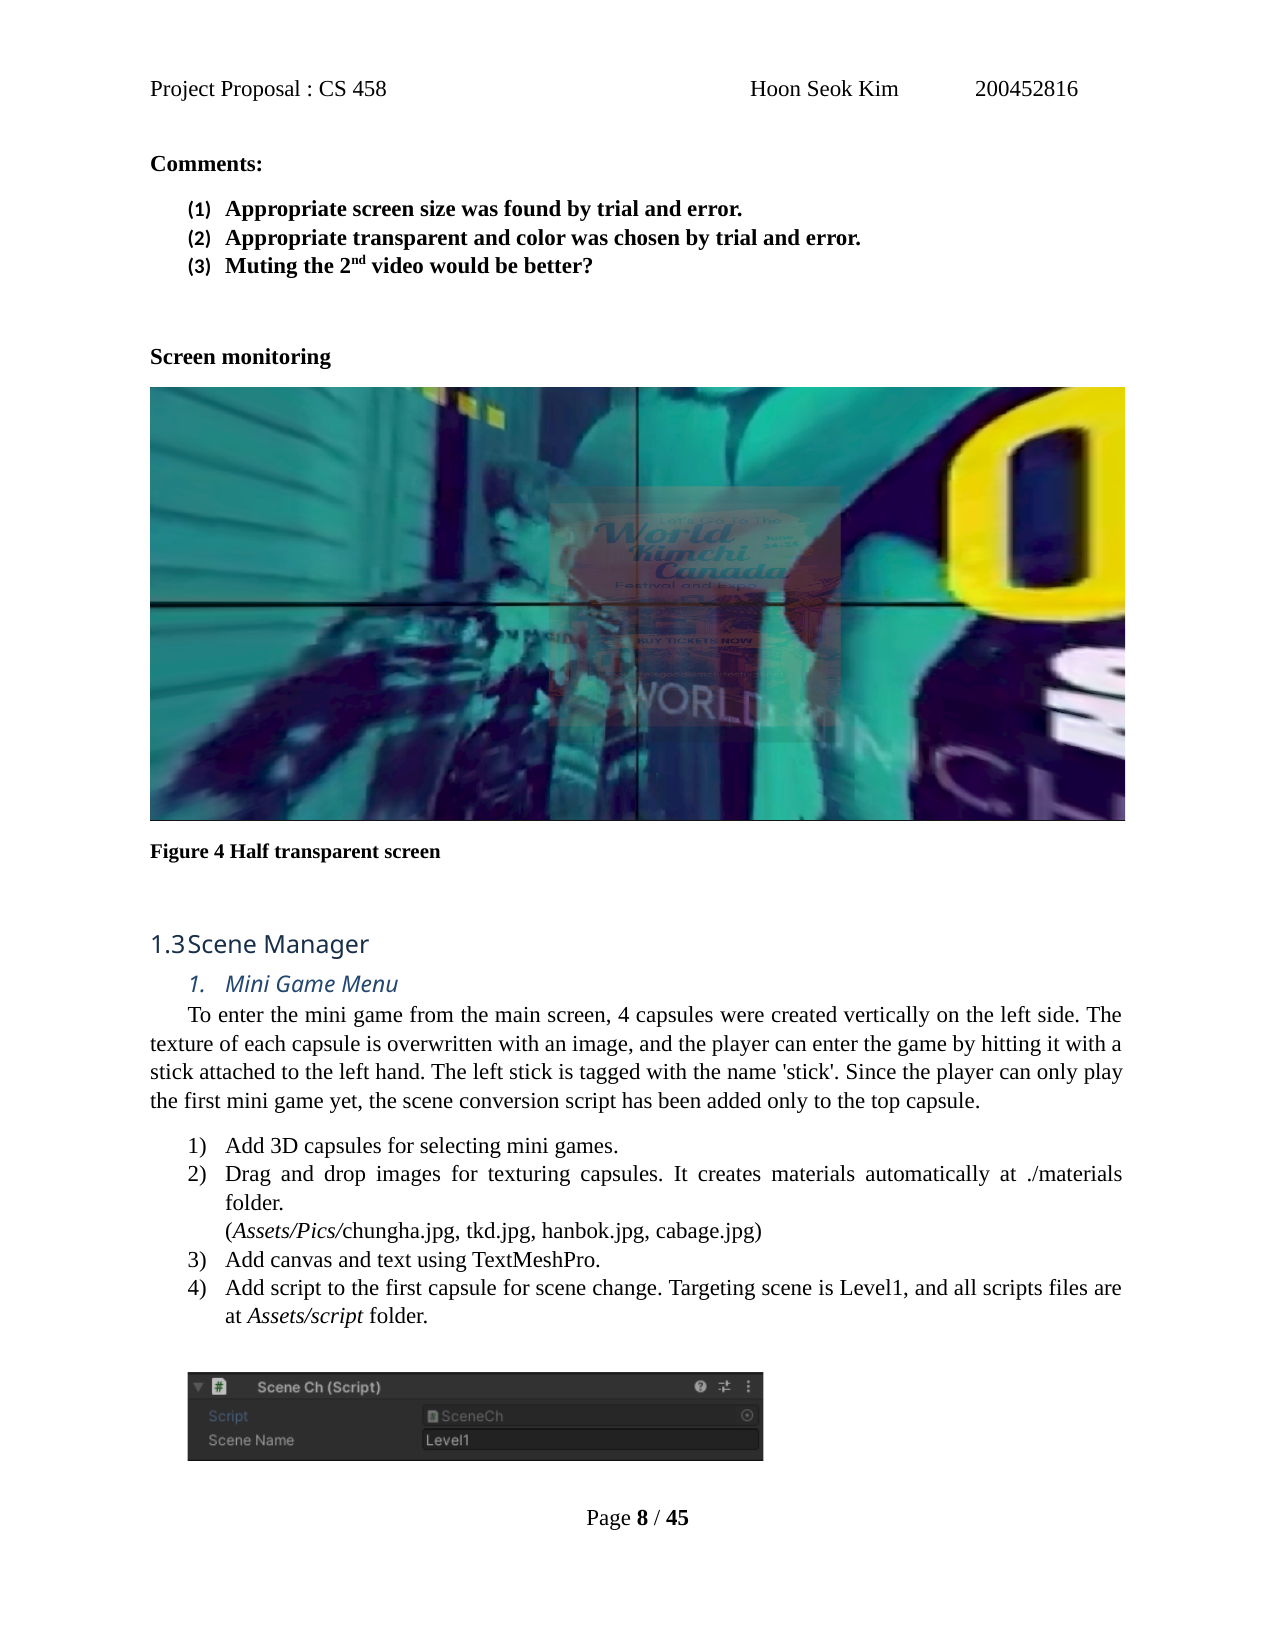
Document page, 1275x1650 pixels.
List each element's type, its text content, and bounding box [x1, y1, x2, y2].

picture [150, 387, 1125, 821]
list Add script to the first capsule for scene change. Targeting scene is Level1, and all scripts files are at Assets/script folder. [187, 1274, 1125, 1329]
list (Assets/Pics/chungha.jpg, tkd.jpg, hanbok.jpg, cabage.jpg) [225, 1217, 1125, 1244]
list Appropriate transparent and color was chosen by trial and error. [187, 224, 1125, 250]
subtitle Scene Manager [150, 927, 1125, 961]
list Add 3D capsules for selecting mini games. [187, 1132, 1125, 1158]
picture [187, 1372, 764, 1461]
text Comments: [150, 150, 1125, 176]
text To enter the mini game from the main screen, 4 capsules were created vertically on the left side. The texture of each capsule is overwritten with an image, and the player can enter the game by hitting it with a stick attached to the left hand. The left stick is tagged with the name 'stick'. Since the player can only play the first mini game yet, the scene conversion script has been added only to the top capsule. [150, 1002, 1125, 1113]
text Screen monitoring [150, 343, 1125, 369]
list Muting the 2nd video would be better? [187, 252, 1125, 279]
subtitle Mini Game Menu [187, 968, 1125, 999]
text Figure 4 Half transparent screen [150, 839, 1125, 863]
list Drag and drop images for texturing capsules. It creates materials automatically at ./materials folder. [187, 1160, 1125, 1215]
list Add canvas and text using TextMeshPro. [187, 1246, 1125, 1272]
list Appropriate screen size was found by trial and error. [187, 195, 1125, 222]
